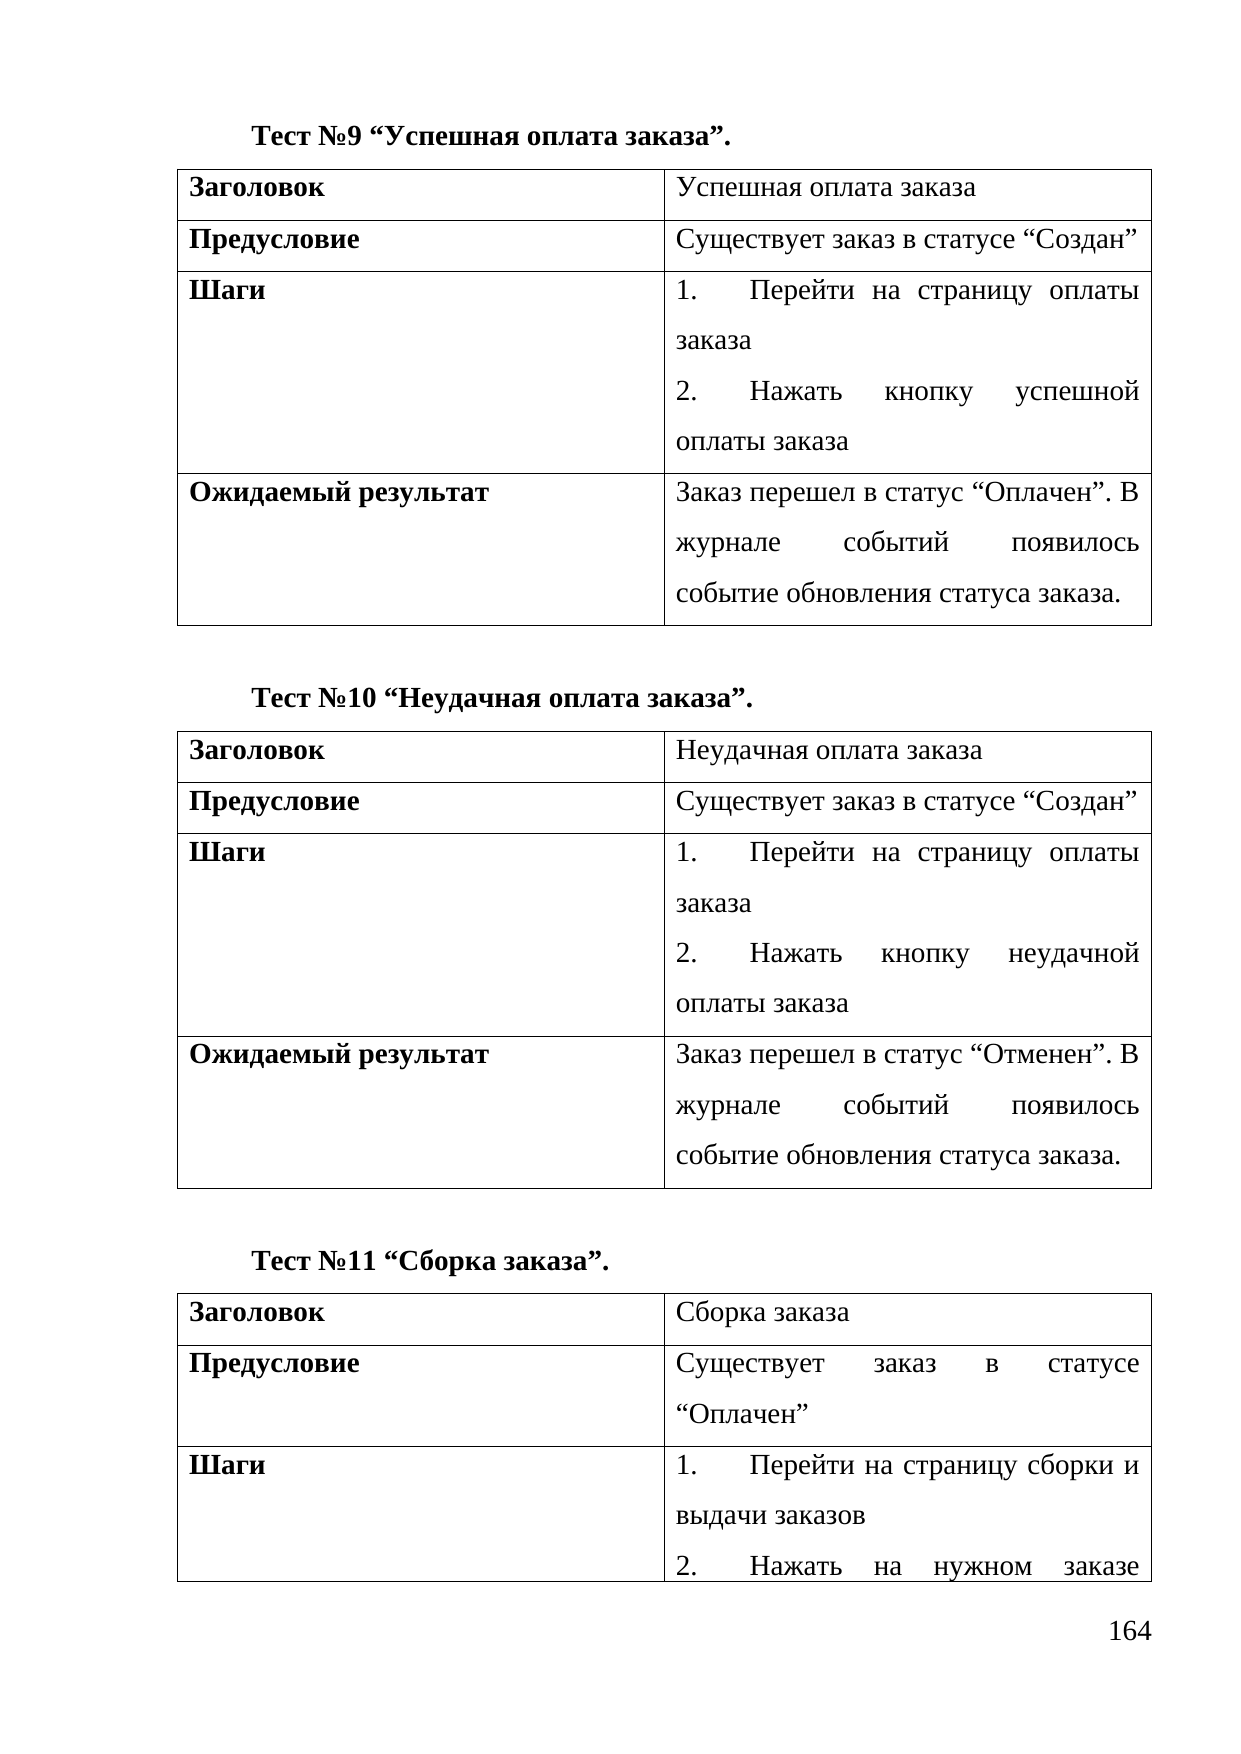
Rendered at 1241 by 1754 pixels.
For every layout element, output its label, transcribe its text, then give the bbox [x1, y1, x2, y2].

table_cell Ожидаемый результат [178, 474, 664, 625]
table_cell Перейти на страницу оплаты заказа Нажать кнопку неудачной оплаты заказа [665, 834, 1151, 1036]
table_cell Существует заказ в статусе “Создан” [665, 221, 1151, 271]
table_header Заголовок [178, 732, 664, 782]
table_header Успешная оплата заказа [665, 170, 1151, 220]
table_cell Заказ перешел в статус “Отменен”. В журнале событий появилось событие обновления статуса заказа. [665, 1037, 1151, 1187]
subtitle Тест №9 “Успешная оплата заказа”. [177, 118, 1152, 152]
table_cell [665, 1447, 1151, 1581]
table_cell Предусловие [178, 783, 664, 833]
table_cell Предусловие [178, 1346, 664, 1446]
table_cell Заказ перешел в статус “Оплачен”. В журнале событий появилось событие обновления статуса заказа. [665, 474, 1151, 625]
table_cell Шаги [178, 834, 664, 1036]
table_header Заголовок [178, 170, 664, 220]
table_cell Предусловие [178, 221, 664, 271]
table_cell Шаги [178, 272, 664, 473]
table_cell Ожидаемый результат [178, 1037, 664, 1187]
table_cell Существует заказ в статусе “Оплачен” [665, 1346, 1151, 1446]
table_cell Перейти на страницу оплаты заказа Нажать кнопку успешной оплаты заказа [665, 272, 1151, 473]
subtitle Тест №11 “Сборка заказа”. [177, 1243, 1152, 1276]
table_header Заголовок [178, 1294, 664, 1344]
table_cell Шаги [178, 1447, 664, 1581]
table_header Неудачная оплата заказа [665, 732, 1151, 782]
table_cell Существует заказ в статусе “Создан” [665, 783, 1151, 833]
table_header Сборка заказа [665, 1294, 1151, 1344]
subtitle Тест №10 “Неудачная оплата заказа”. [177, 681, 1152, 714]
